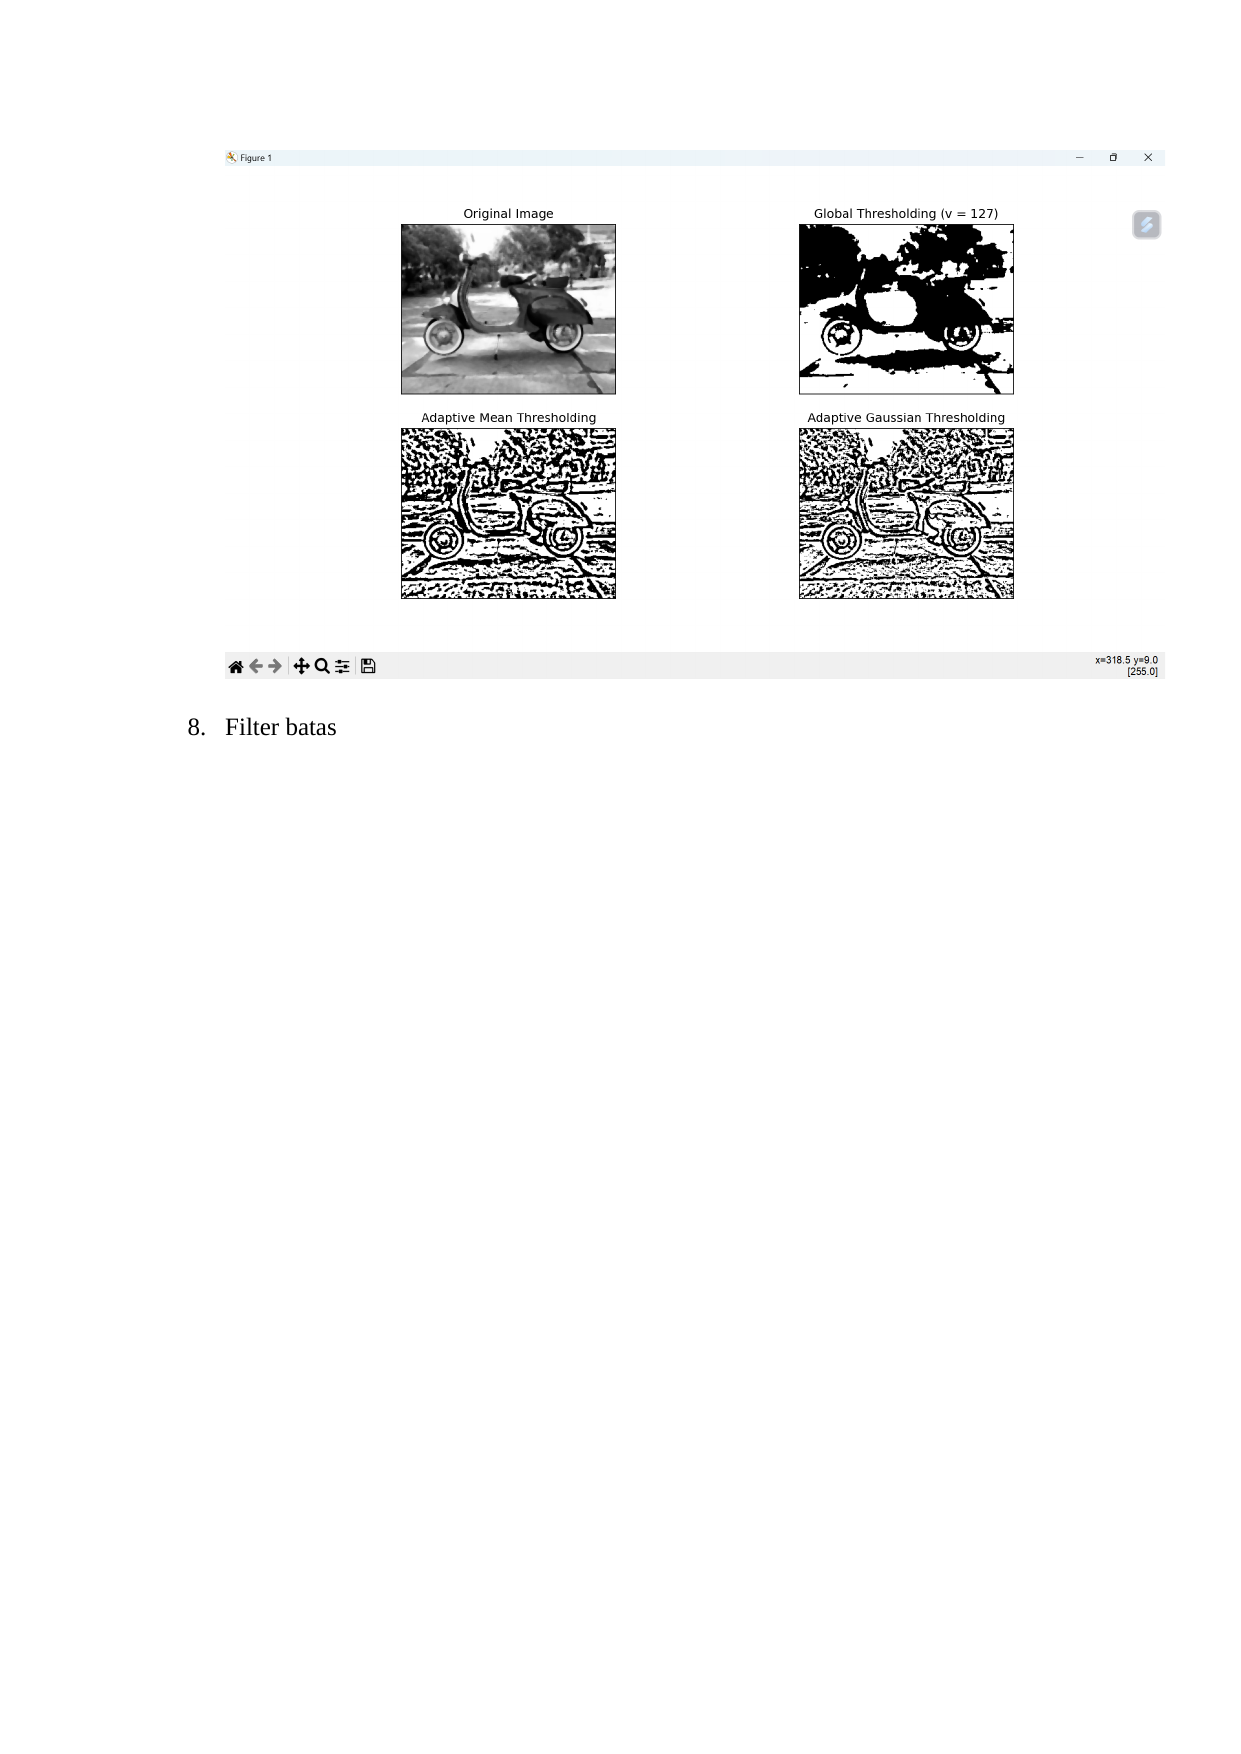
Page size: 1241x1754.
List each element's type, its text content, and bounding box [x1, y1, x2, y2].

picture [225, 150, 1166, 679]
list Filter batas [187, 712, 1090, 741]
